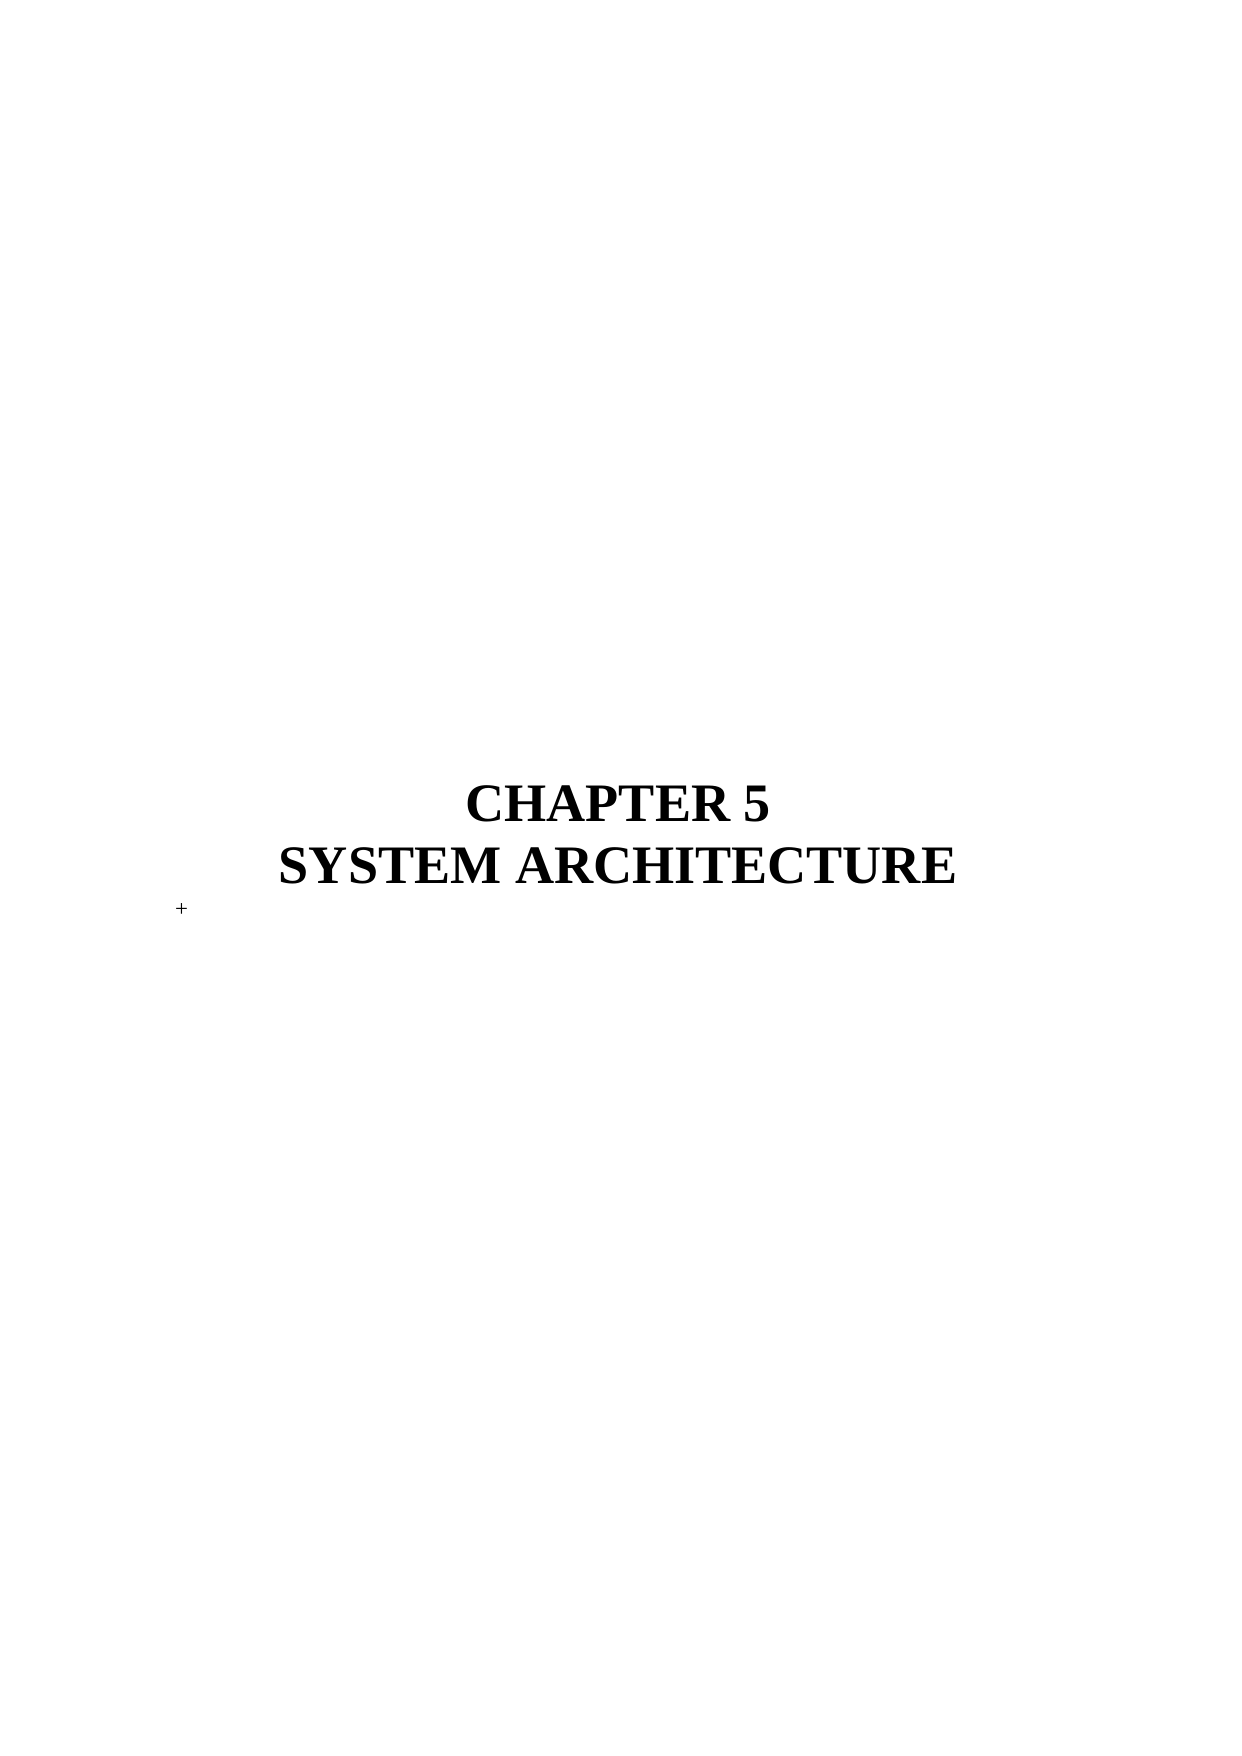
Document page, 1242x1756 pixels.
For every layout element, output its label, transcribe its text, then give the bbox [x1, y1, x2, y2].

subtitle CHAPTER 5 SYSTEM ARCHITECTURE [279, 771, 991, 895]
text + [175, 895, 1067, 922]
